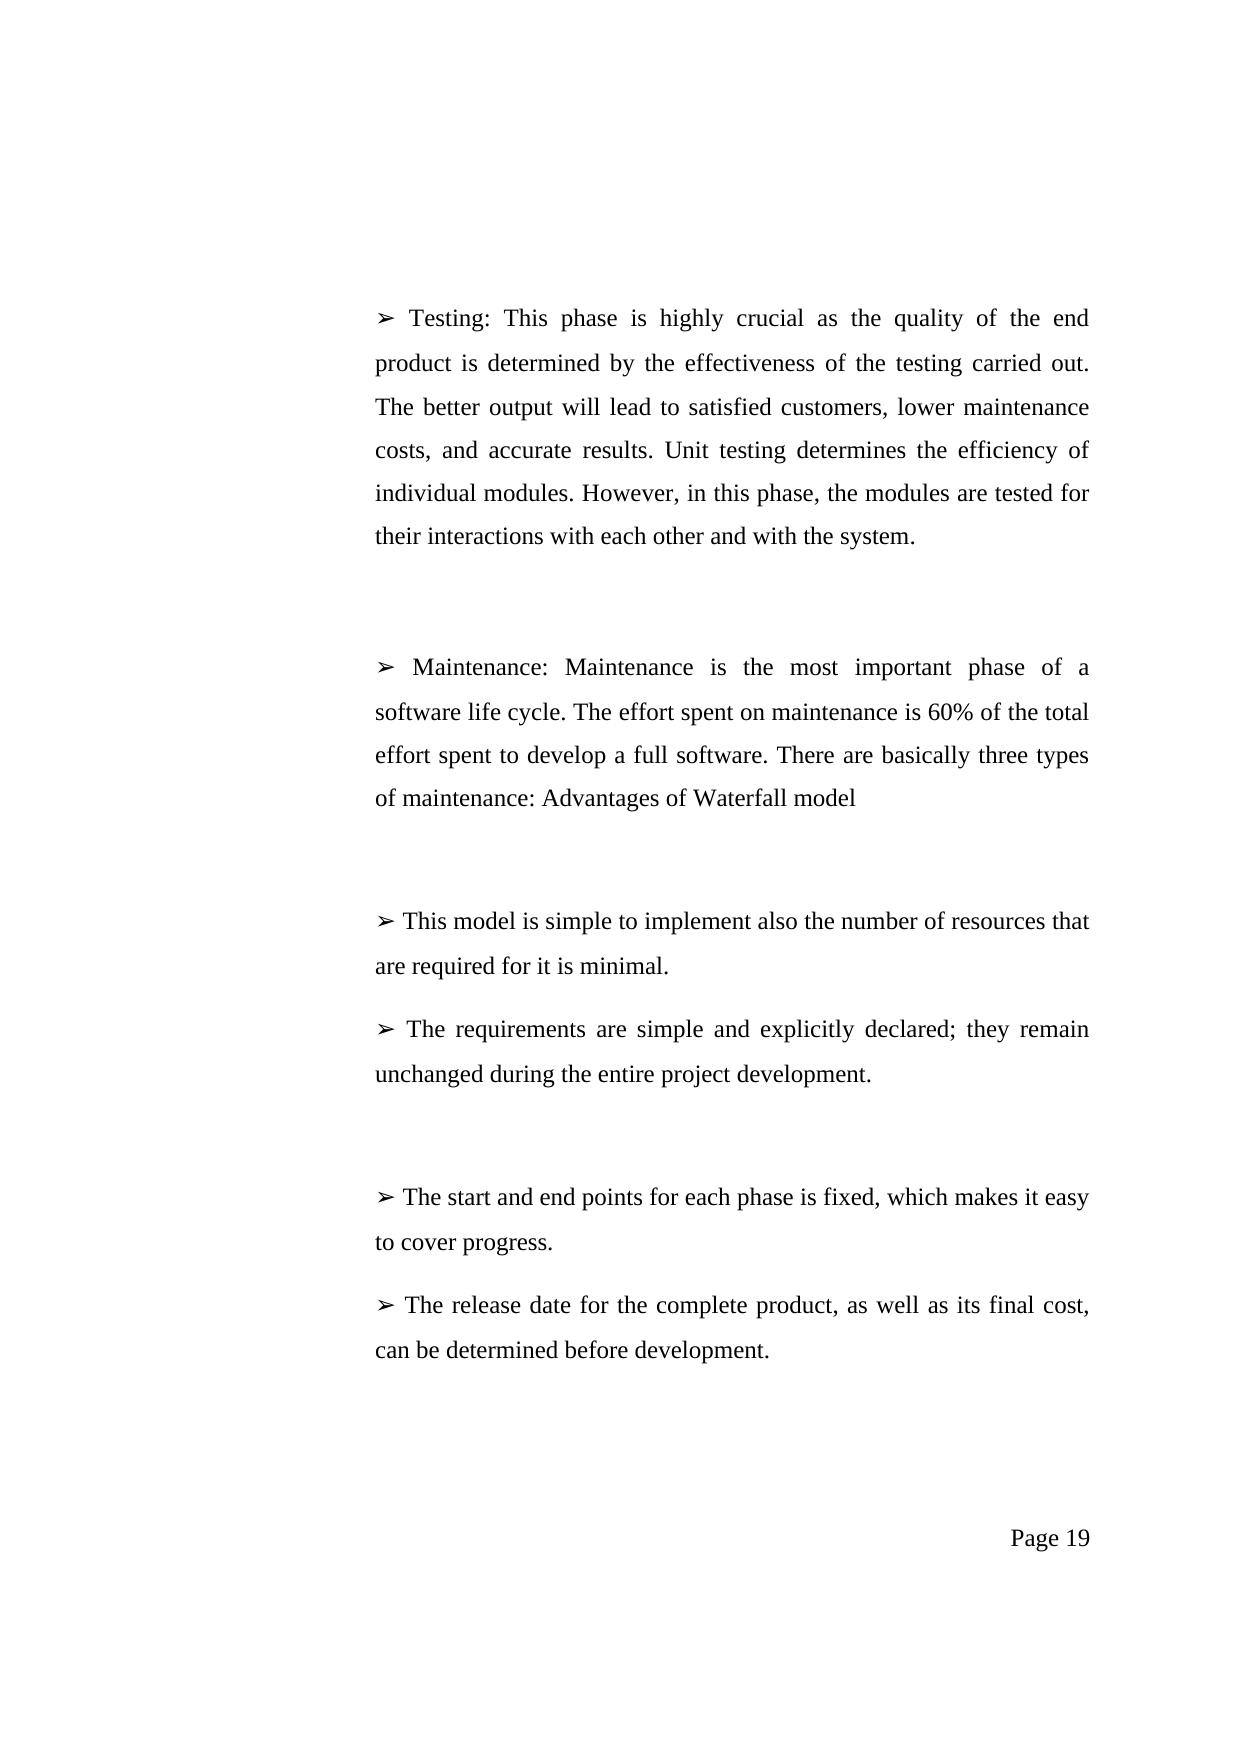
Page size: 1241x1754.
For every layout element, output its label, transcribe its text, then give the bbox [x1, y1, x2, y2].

text ➢ The start and end points for each phase is fixed, which makes it easy to cover progress. [375, 1179, 1090, 1256]
text Page 19 [375, 1523, 1090, 1552]
text ➢ The release date for the complete product, as well as its final cost, can be determined before development. [375, 1287, 1090, 1364]
text ➢ The requirements are simple and explicitly declared; they remain unchanged during the entire project development. [375, 1011, 1090, 1088]
text ➢ Maintenance: Maintenance is the most important phase of a software life cycle. The effort spent on maintenance is 60% of the total effort spent to develop a full software. There are basically three types of maintenance: Advantages of Waterfall model [375, 648, 1090, 812]
text ➢ Testing: This phase is highly crucial as the quality of the end product is determined by the effectiveness of the testing carried out. The better output will lead to satisfied customers, lower maintenance costs, and accurate results. Unit testing determines the efficiency of individual modules. However, in this phase, the modules are tested for their interactions with each other and with the system. [375, 300, 1090, 550]
text ➢ This model is simple to implement also the number of resources that are required for it is minimal. [375, 903, 1090, 980]
